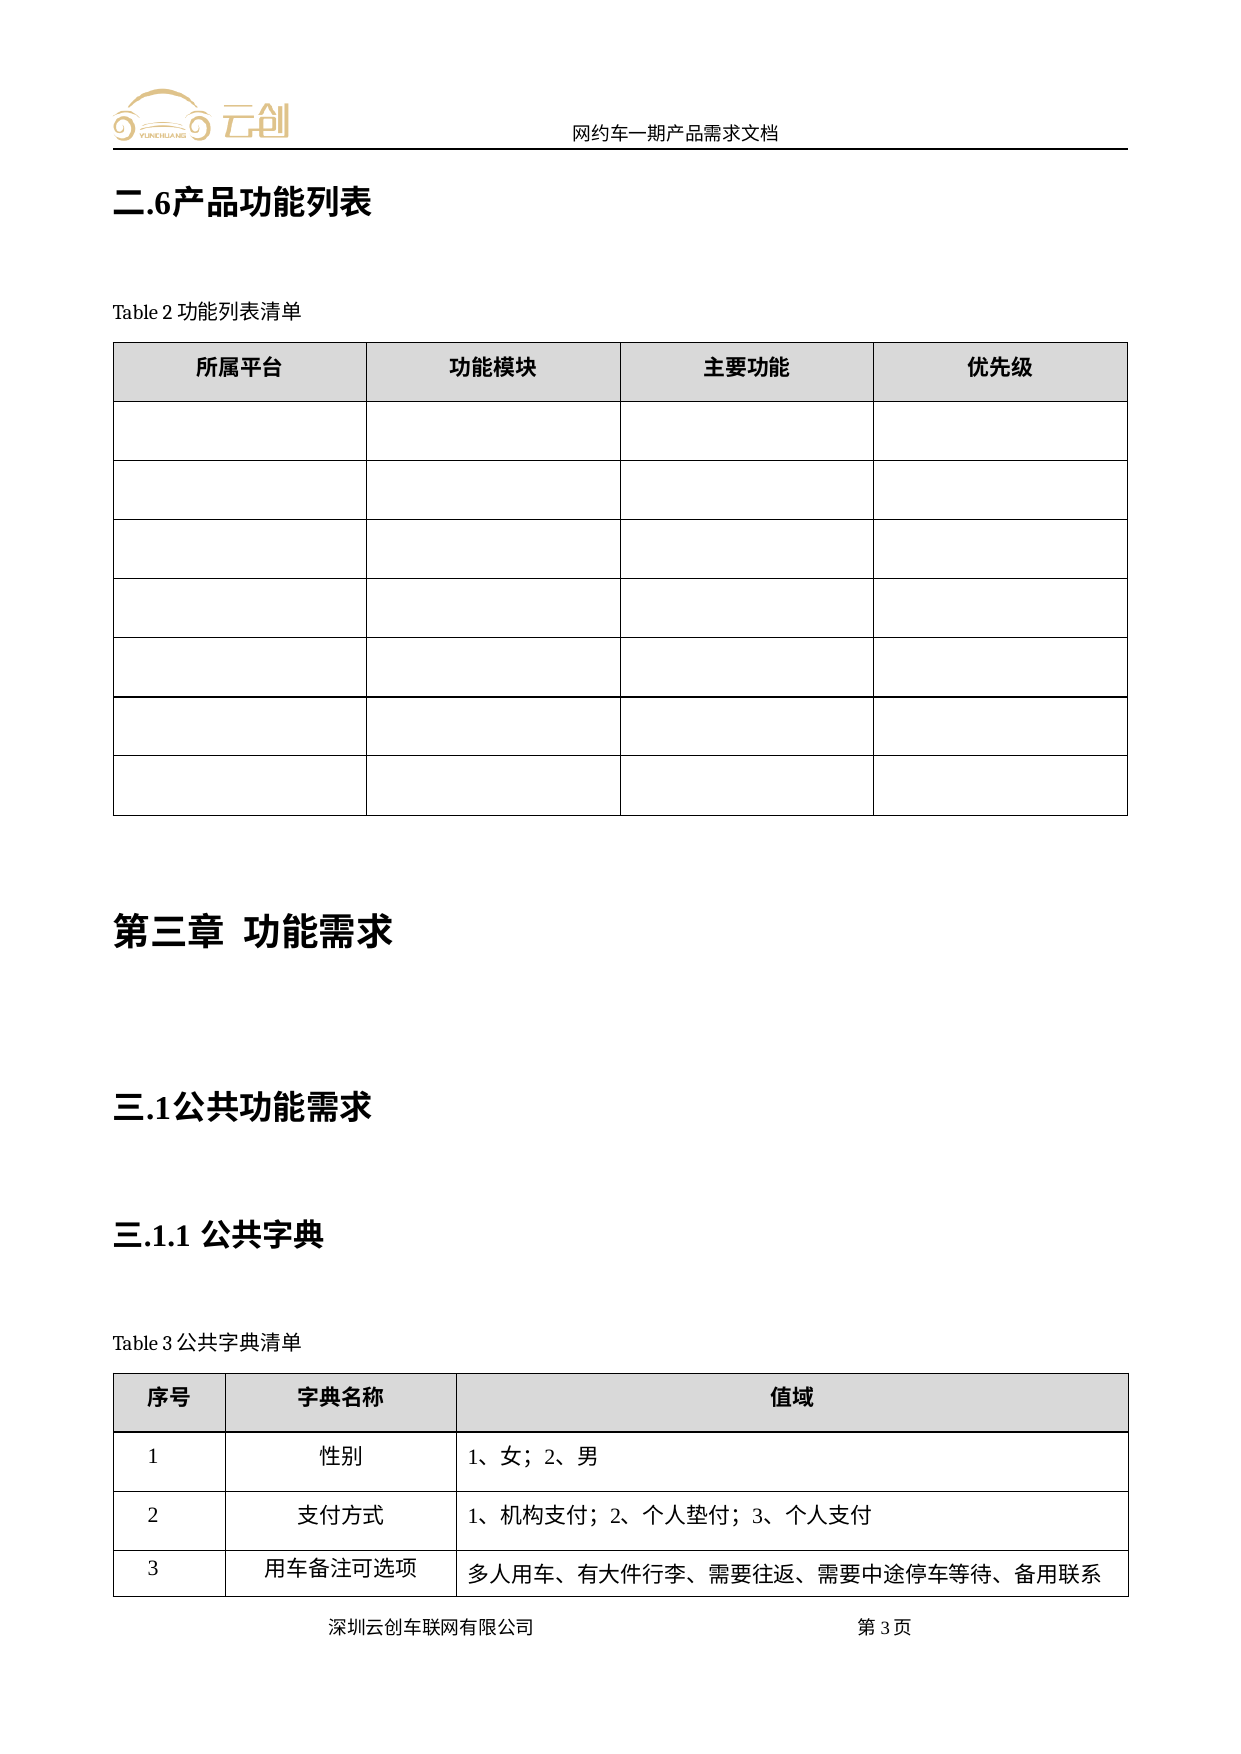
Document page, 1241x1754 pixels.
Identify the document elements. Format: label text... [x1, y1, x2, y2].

table_cell [621, 756, 873, 814]
table_cell [367, 579, 620, 637]
table_header 值域 [457, 1374, 1128, 1431]
table_cell [114, 638, 366, 696]
table_cell [874, 698, 1127, 755]
table_cell [621, 579, 873, 637]
subtitle 公共功能需求 [112, 1073, 1128, 1138]
table_cell [114, 461, 366, 519]
table_header 序号 [114, 1374, 225, 1431]
table_cell [367, 638, 620, 696]
table_header 功能模块 [367, 343, 620, 401]
table_cell [367, 698, 620, 755]
table_cell [621, 638, 873, 696]
table_cell [367, 461, 620, 519]
table_cell [367, 402, 620, 460]
table_cell 支付方式 [226, 1492, 456, 1549]
table_header 字典名称 [226, 1374, 456, 1431]
table_cell [874, 520, 1127, 578]
picture [112, 88, 289, 141]
table_cell 1、机构支付；2、个人垫付；3、个人支付 [457, 1492, 1128, 1549]
table_cell [621, 461, 873, 519]
table_cell [621, 520, 873, 578]
table_cell 性别 [226, 1433, 456, 1491]
table_cell [114, 1551, 225, 1596]
table_cell [114, 698, 366, 755]
table_cell [114, 1433, 225, 1491]
table_cell [874, 579, 1127, 637]
table_cell [114, 579, 366, 637]
table_cell [114, 1492, 225, 1549]
subtitle 功能需求 [112, 897, 1128, 962]
table_cell [114, 402, 366, 460]
table_cell [114, 520, 366, 578]
table_cell [874, 461, 1127, 519]
table_cell [621, 402, 873, 460]
table_header 优先级 [874, 343, 1127, 401]
table_cell [874, 638, 1127, 696]
table_header 主要功能 [621, 343, 873, 401]
subtitle 产品功能列表 [112, 167, 1128, 232]
table_cell 用车备注可选项 [226, 1551, 456, 1596]
subtitle 公共字典 [112, 1200, 1128, 1265]
table_cell [874, 402, 1127, 460]
table_cell 多人用车、有大件行李、需要往返、需要中途停车等待、备用联系电话 [457, 1551, 1128, 1596]
table_cell 1、女；2、男 [457, 1433, 1128, 1491]
table_cell [114, 756, 366, 814]
table_header 所属平台 [114, 343, 366, 401]
table_cell [367, 756, 620, 814]
table_cell [621, 698, 873, 755]
table_cell [367, 520, 620, 578]
table_cell [874, 756, 1127, 814]
